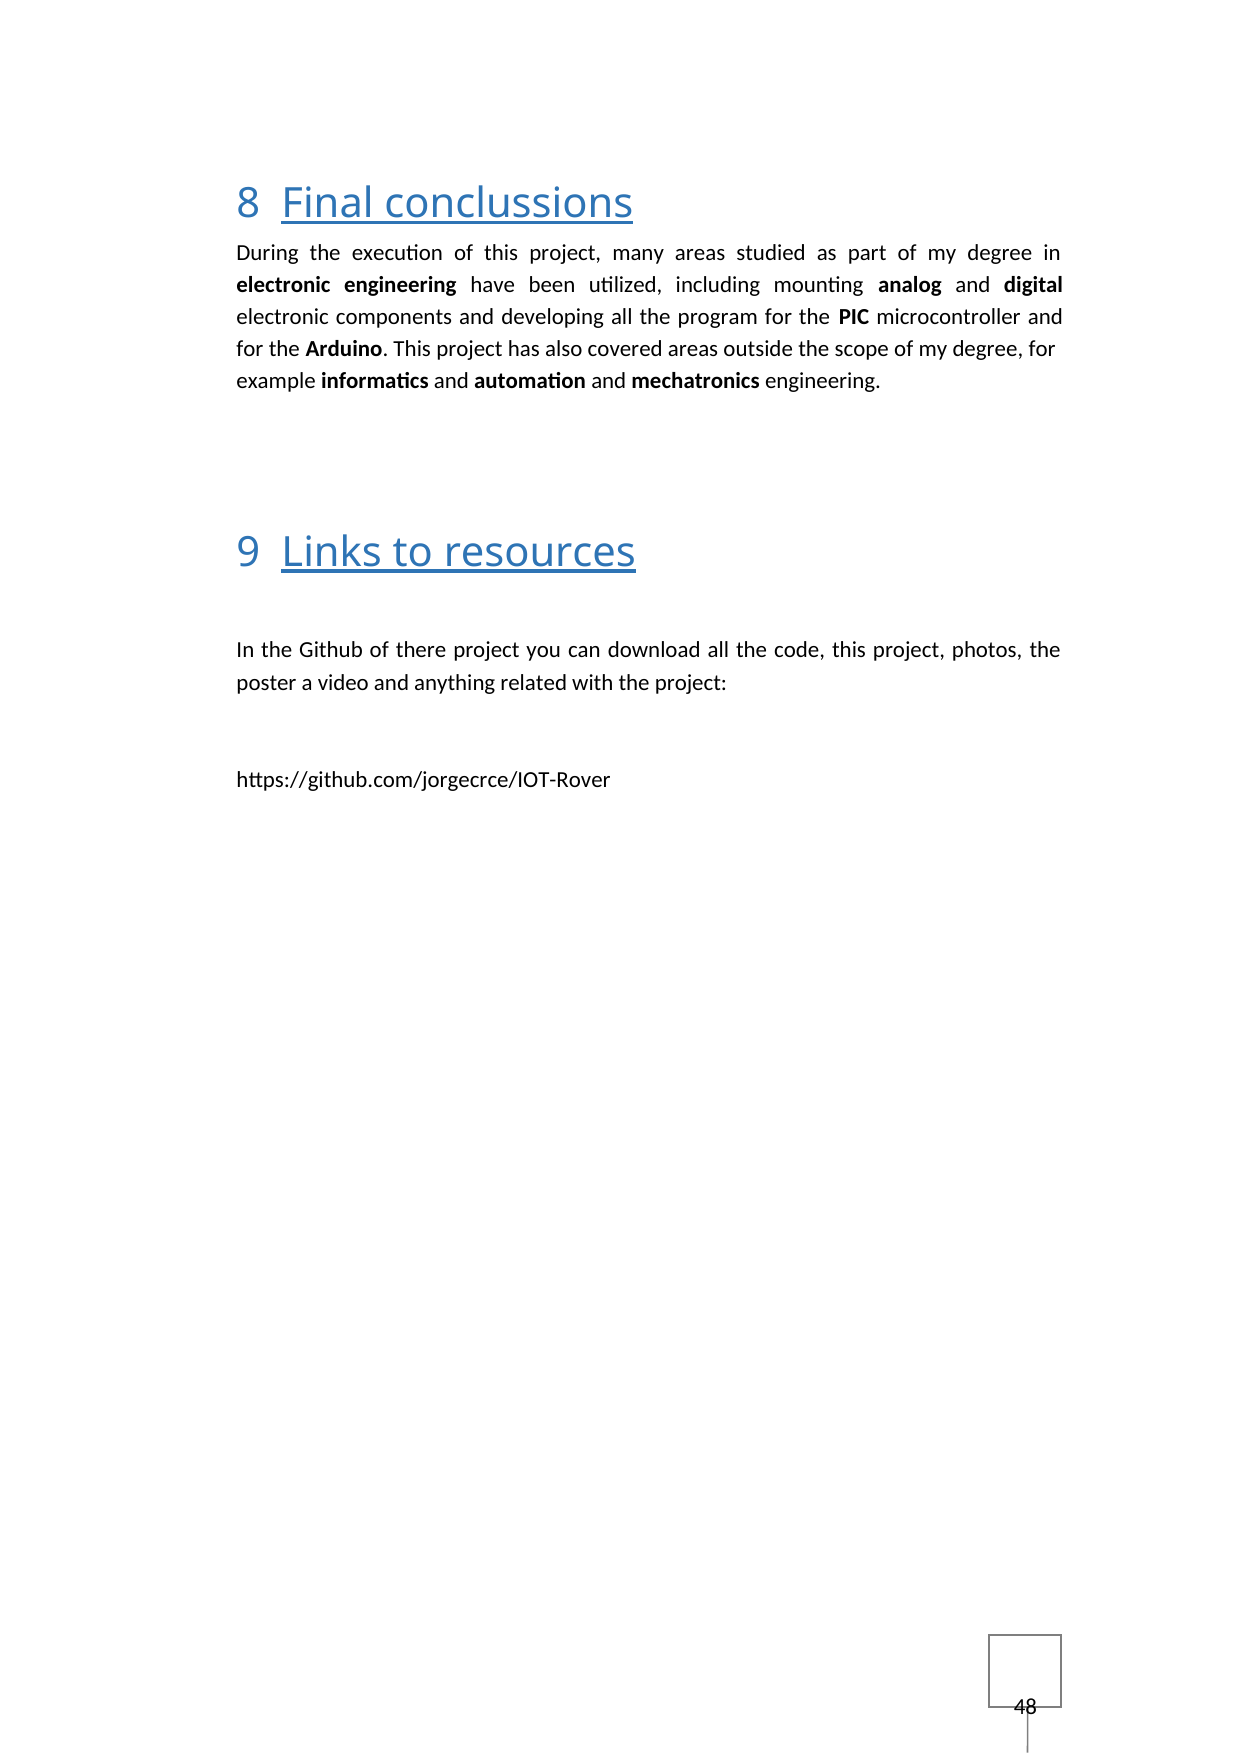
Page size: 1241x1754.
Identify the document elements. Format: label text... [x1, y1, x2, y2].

text During the execution of this project, many areas studied as part of my degree in electronic engineering have been utilized, including mounting analog and digital electronic components and developing all the program for the PIC microcontroller and for the Arduino. This project has also covered areas outside the scope of my degree, for example informatics and automation and mechatronics engineering. [236, 238, 1063, 395]
subtitle Links to resources [236, 522, 1063, 578]
text https://github.com/jorgecrce/IOT-Rover [236, 766, 1063, 793]
text In the Github of there project you can download all the code, this project, photos, the poster a video and anything related with the project: [236, 636, 1063, 696]
subtitle Final conclussions [236, 173, 1063, 229]
